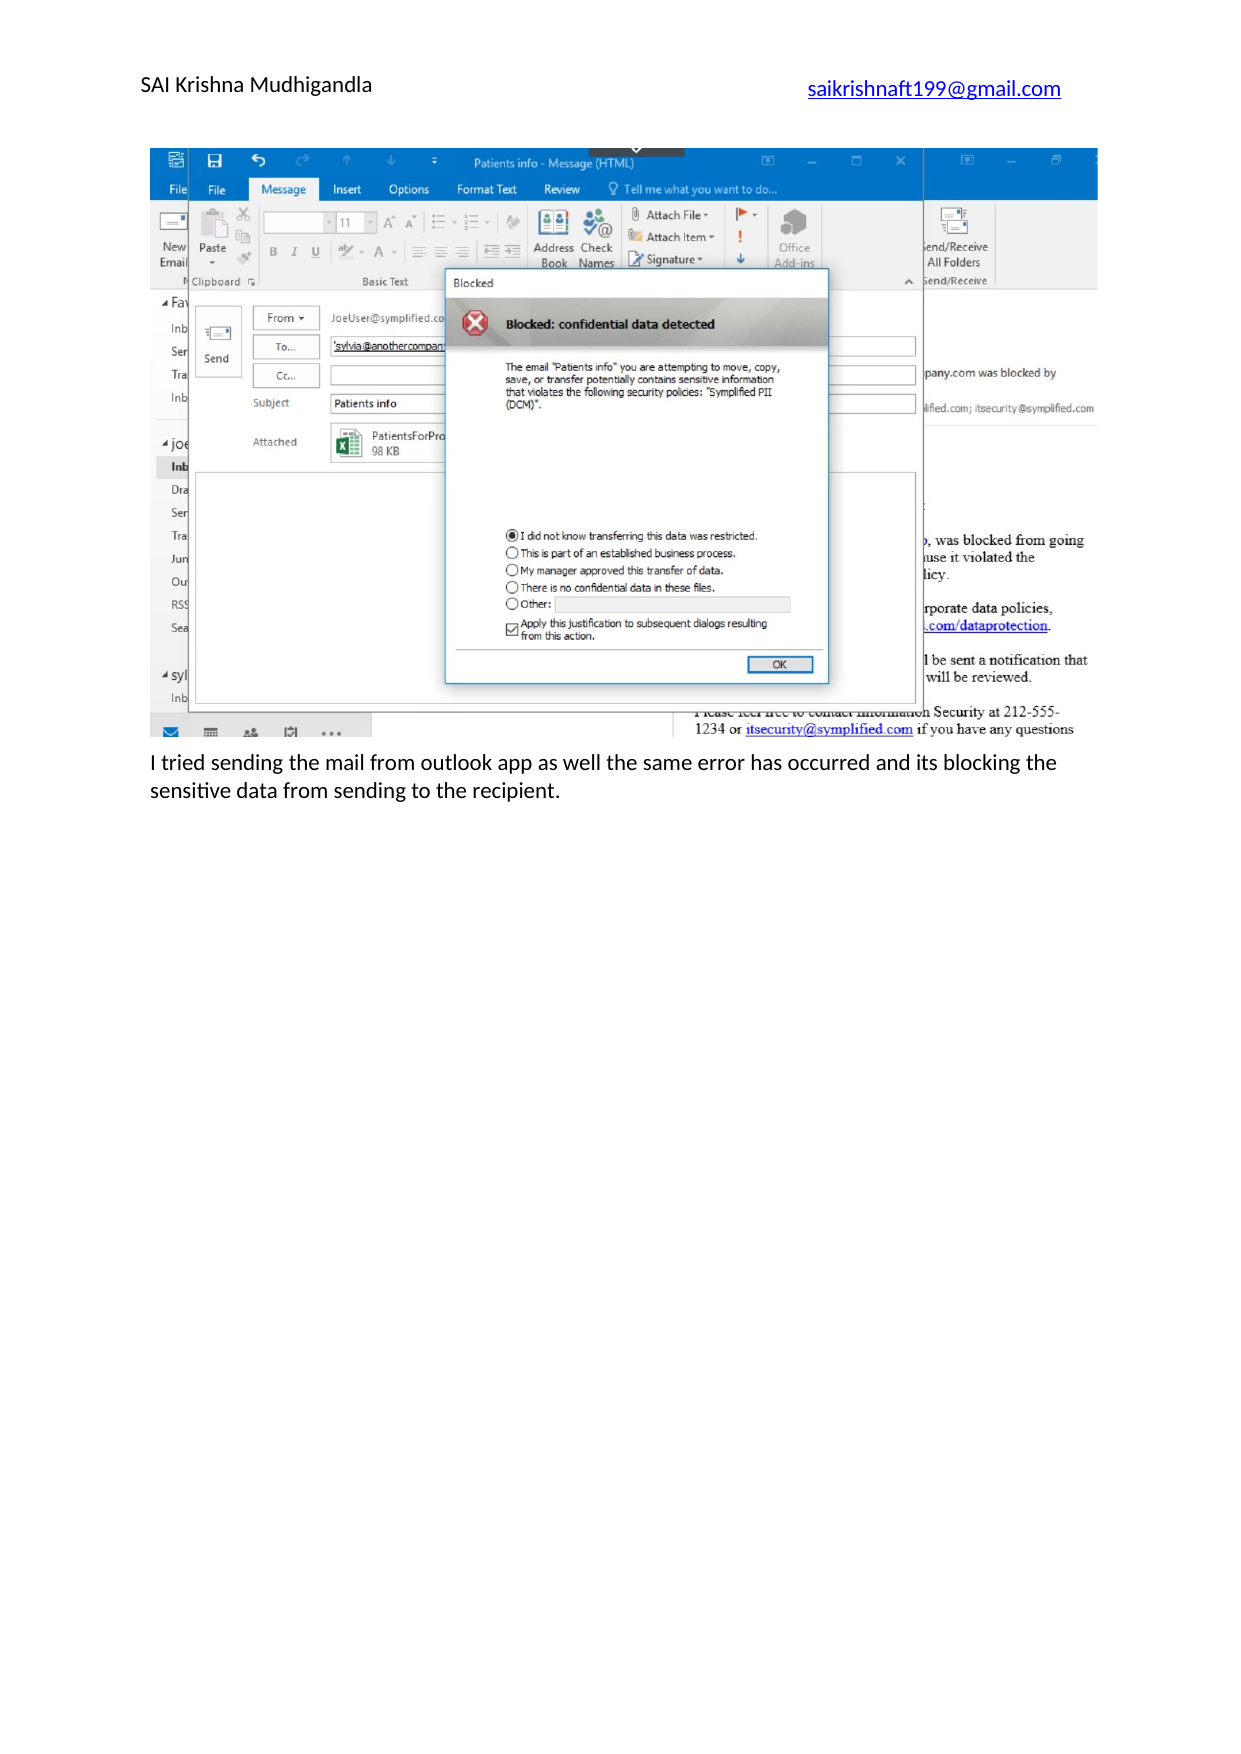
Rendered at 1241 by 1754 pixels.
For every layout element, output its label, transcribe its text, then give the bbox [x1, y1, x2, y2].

text I tried sending the mail from outlook app as well the same error has occurred and its blocking the sensitive data from sending to the recipient. [150, 748, 1079, 804]
picture [150, 148, 1098, 737]
